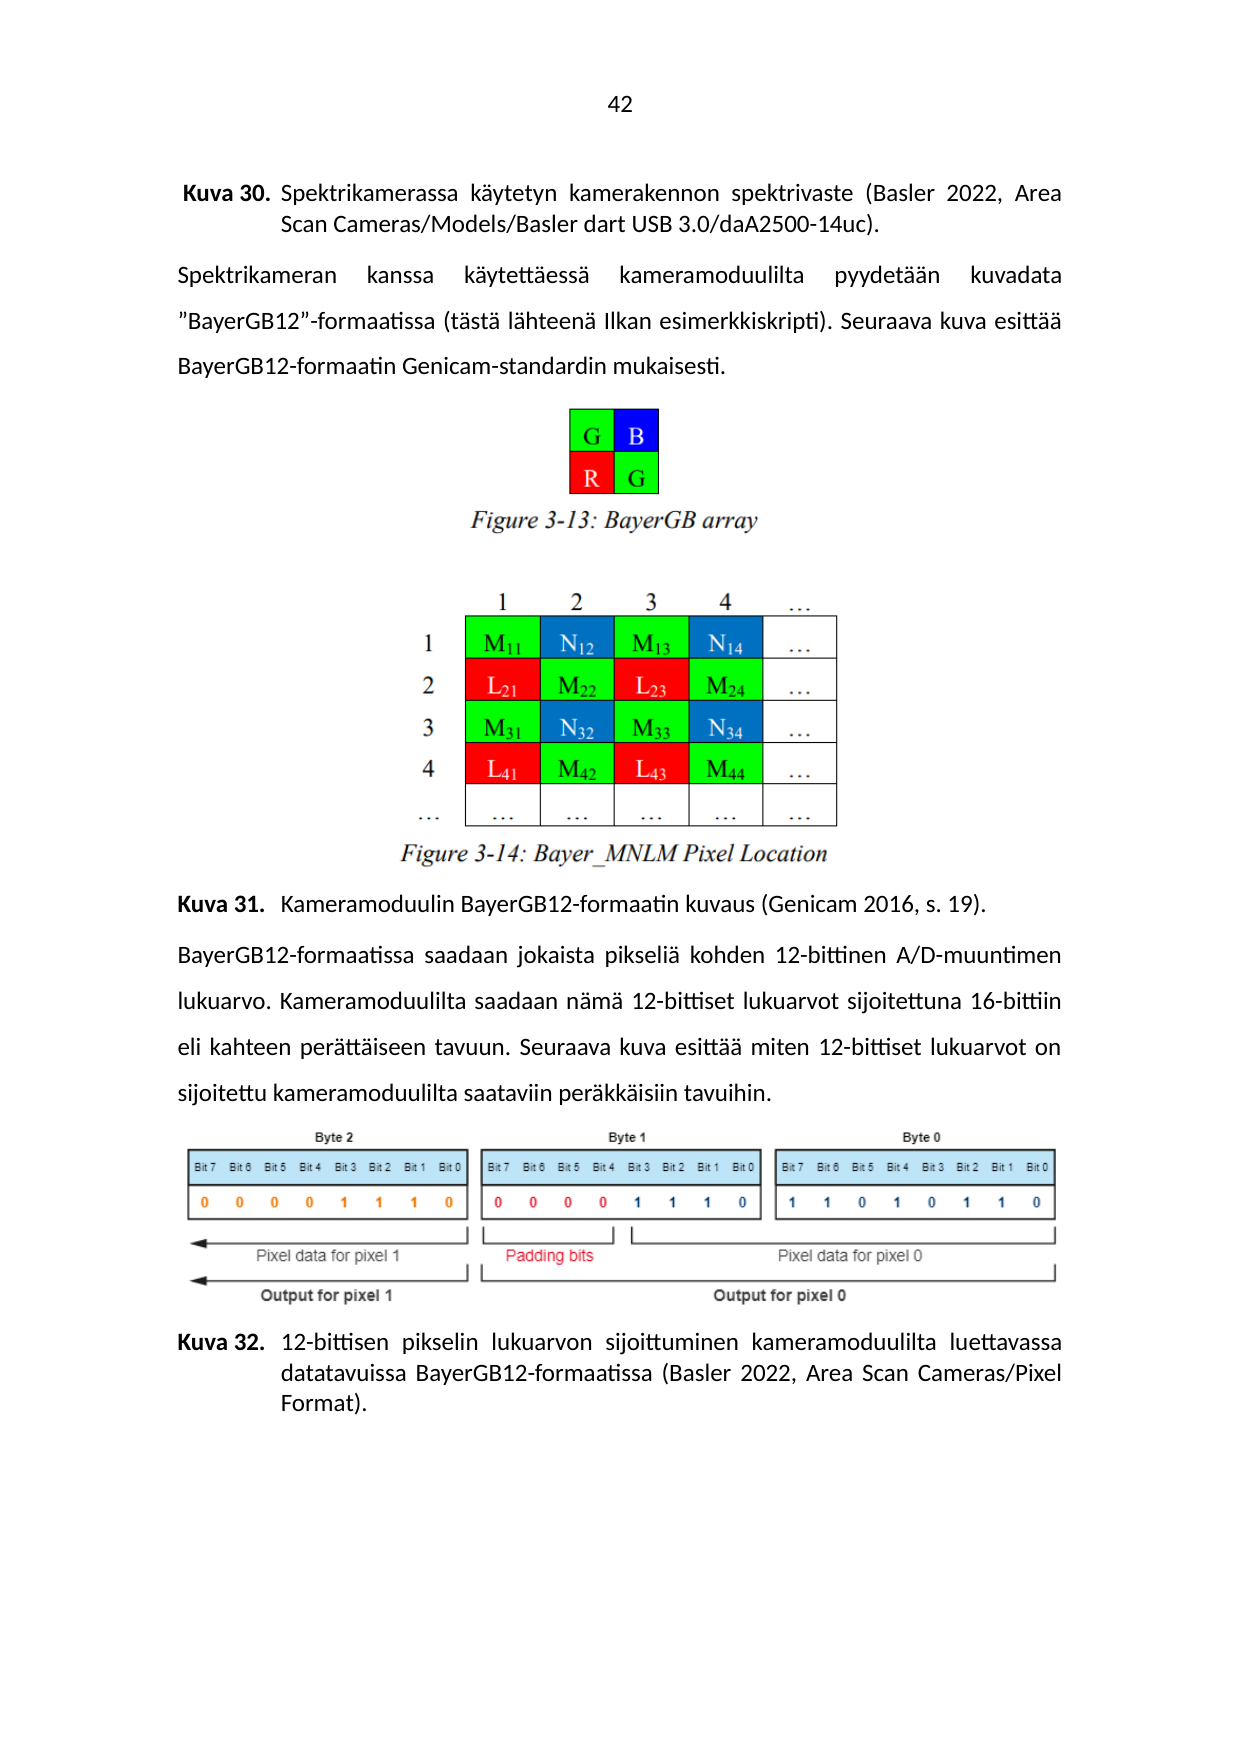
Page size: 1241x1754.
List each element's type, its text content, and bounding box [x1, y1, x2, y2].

text Kuva 31. Kameramoduulin BayerGB12-formaatin kuvaus (Genicam 2016, s. 19). [177, 888, 1063, 919]
picture [388, 396, 852, 876]
text BayerGB12-formaatissa saadaan jokaista pikseliä kohden 12-bittinen A/D-muuntimen lukuarvo. Kameramoduulilta saadaan nämä 12-bittiset lukuarvot sijoitettuna 16-bittiin eli kahteen perättäiseen tavuun. Seuraava kuva esittää miten 12-bittiset lukuarvot on sijoitettu kameramoduulilta saataviin peräkkäisiin tavuihin. [177, 939, 1063, 1107]
picture [177, 1122, 1063, 1314]
text Kuva 30. Spektrikamerassa käytetyn kamerakennon spektrivaste (Basler 2022, Area Scan Cameras/Models/Basler dart USB 3.0/daA2500-14uc). [177, 177, 1063, 238]
text Spektrikameran kanssa käytettäessä kameramoduulilta pyydetään kuvadata ”BayerGB12”-formaatissa (tästä lähteenä Ilkan esimerkkiskripti). Seuraava kuva esittää BayerGB12-formaatin Genicam-standardin mukaisesti. [177, 259, 1063, 381]
text Kuva 32. 12-bittisen pikselin lukuarvon sijoittuminen kameramoduulilta luettavassa datatavuissa BayerGB12-formaatissa (Basler 2022, Area Scan Cameras/Pixel Format). [177, 1326, 1063, 1418]
